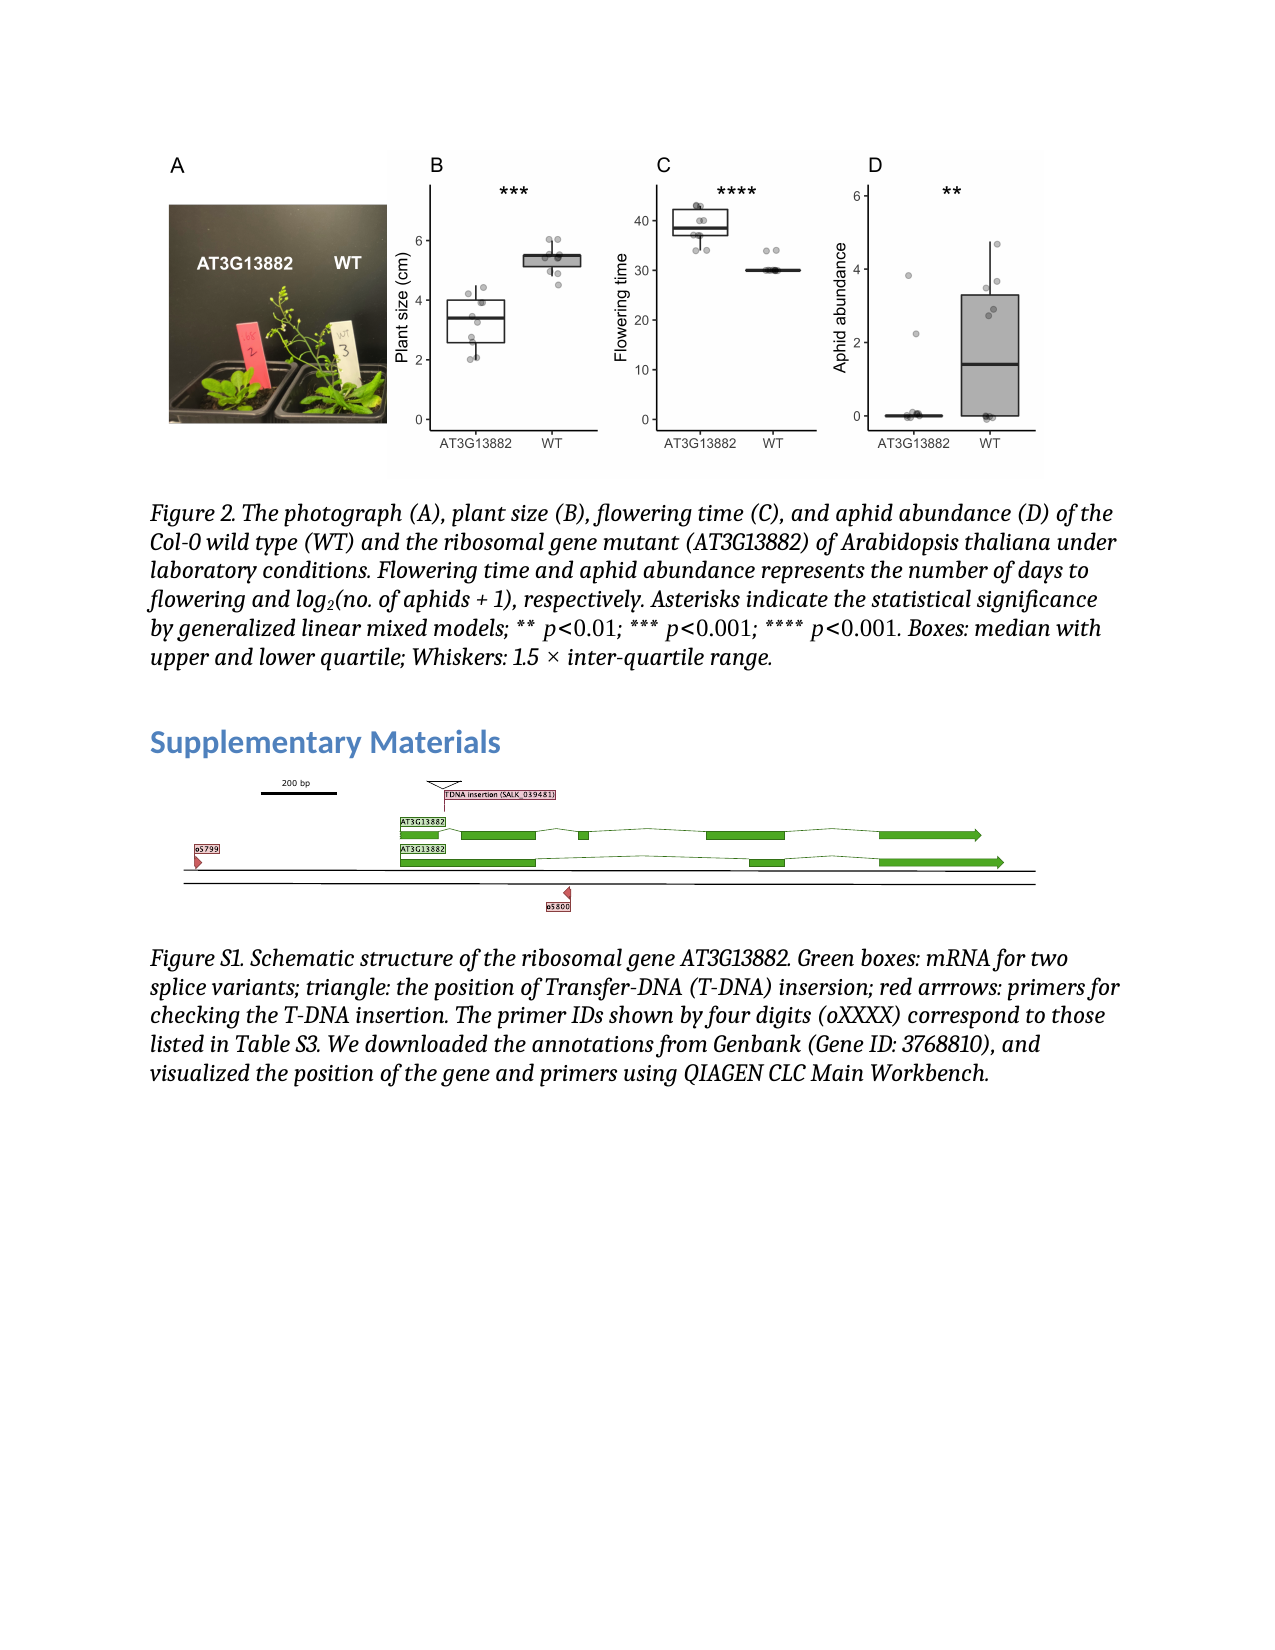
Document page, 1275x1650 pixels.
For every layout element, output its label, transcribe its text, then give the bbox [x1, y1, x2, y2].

text Figure 2. The photograph (A), plant size (B), flowering time (C), and aphid abundance (D) of the Col-0 wild type (WT) and the ribosomal gene mutant (AT3G13882) of Arabidopsis thaliana under laboratory conditions. Flowering time and aphid abundance represents the number of days to flowering and log2(no. of aphids + 1), respectively. Asterisks indicate the statistical significance by generalized linear mixed models; ** ; *** ; **** . Boxes: median with upper and lower quartile; Whiskers: 1.5 inter-quartile range. [150, 499, 1125, 671]
subtitle Supplementary Materials [150, 721, 1125, 762]
text Figure S1. Schematic structure of the ribosomal gene AT3G13882. Green boxes: mRNA for two splice variants; triangle: the position of Transfer-DNA (T-DNA) insersion; red arrrows: primers for checking the T-DNA insertion. The primer IDs shown by four digits (oXXXX) correspond to those listed in Table S3. We downloaded the annotations from Genbank (Gene ID: 3768810), and visualized the position of the gene and primers using QIAGEN CLC Main Workbench. [150, 944, 1125, 1088]
picture [168, 150, 1044, 479]
